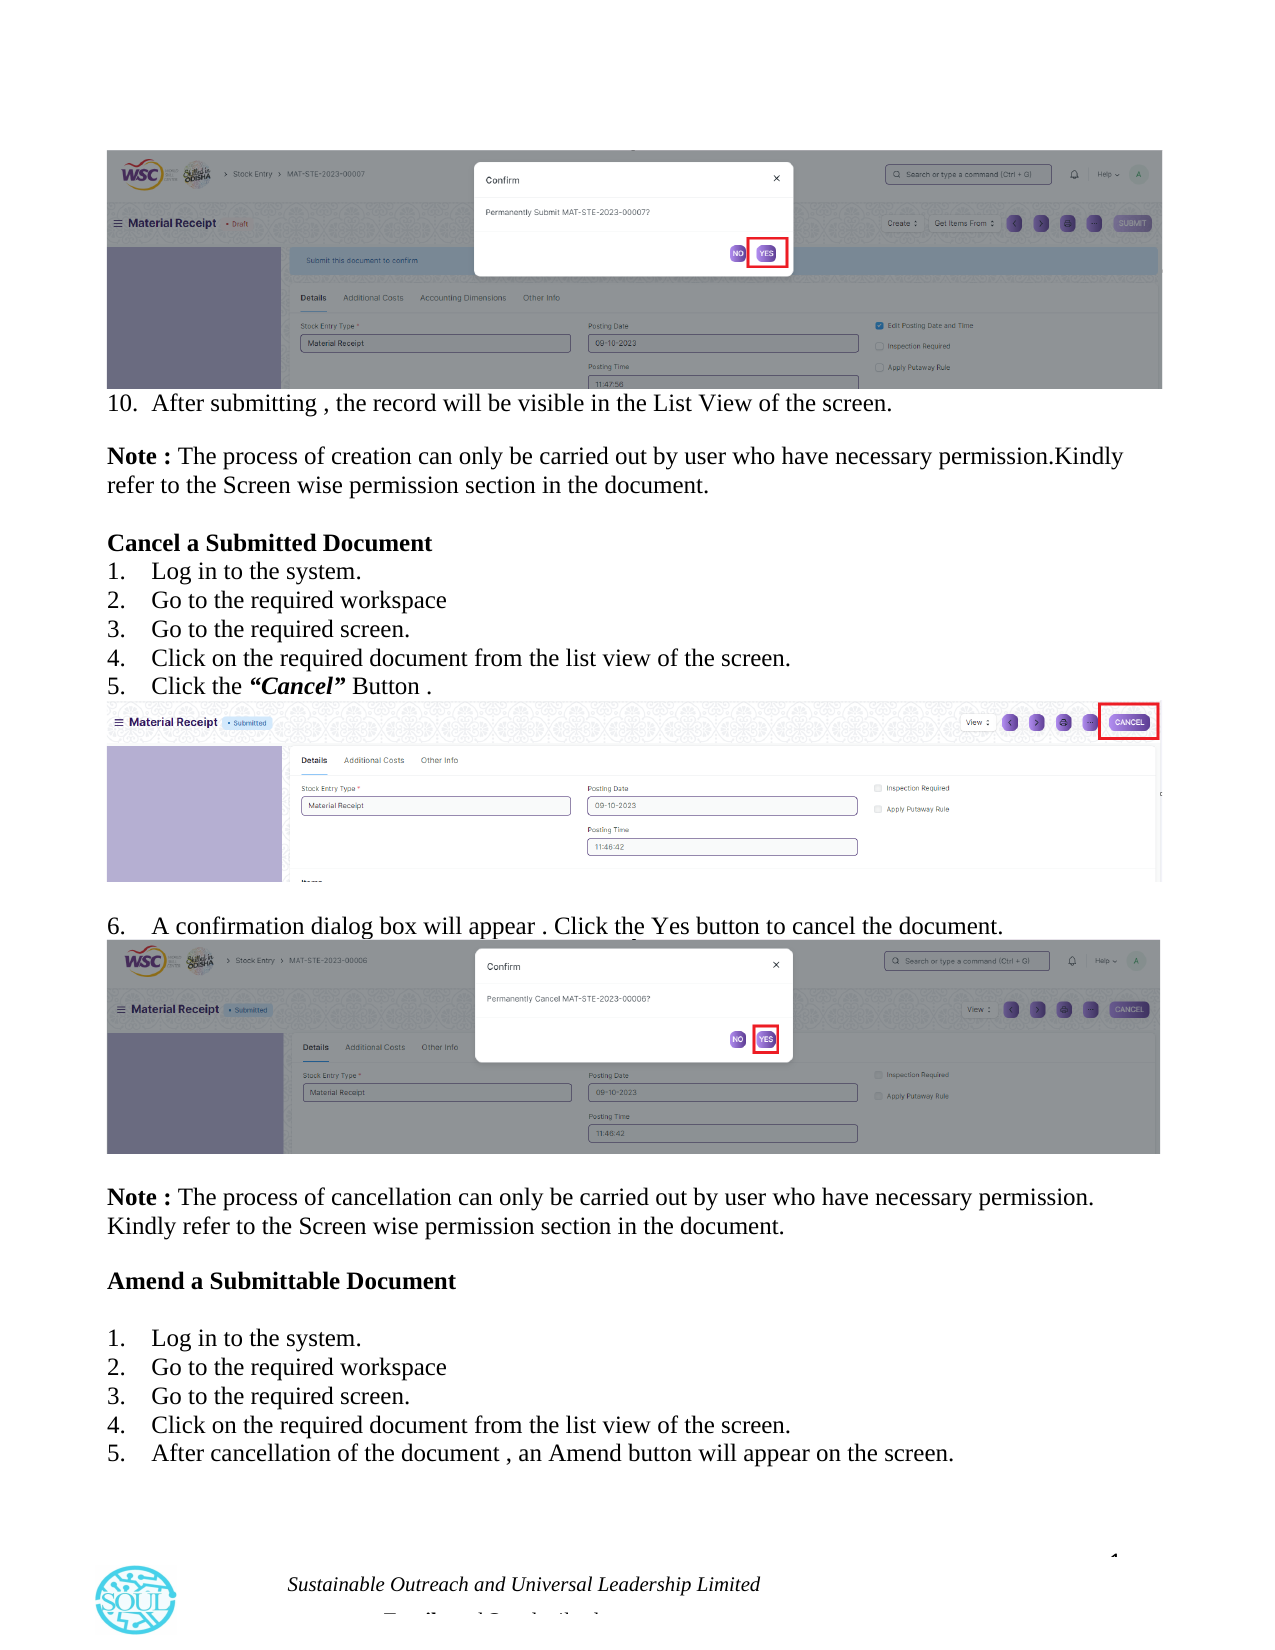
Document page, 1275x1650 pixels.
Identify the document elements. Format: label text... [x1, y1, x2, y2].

list After cancellation of the document , an Amend button will appear on the screen. [107, 1438, 1162, 1467]
text Cancel a Submitted Document [107, 528, 1162, 556]
picture [106, 700, 1163, 882]
list After submitting , the record will be visible in the List View of the screen. [107, 389, 1162, 417]
text Amend a Submittable Document [107, 1266, 1162, 1295]
list Go to the required screen. [107, 614, 1162, 643]
list A confirmation dialog box will appear . Click the Yes button to cancel the document. [107, 911, 1162, 939]
picture [94, 1565, 177, 1635]
list Go to the required screen. [107, 1381, 1162, 1410]
picture [106, 150, 1163, 389]
list Log in to the system. [107, 1323, 1162, 1352]
list Click on the required document from the list view of the screen. [107, 643, 1162, 671]
text Note : The process of cancellation can only be carried out by user who have necessary permission. Kindly refer to the Screen wise permission section in the document. [107, 1182, 1162, 1240]
list Click the “Cancel” Button . [107, 671, 1162, 700]
text Note : The process of creation can only be carried out by user who have necessary permission.Kindly refer to the Screen wise permission section in the document. [107, 441, 1162, 499]
list Click on the required document from the list view of the screen. [107, 1410, 1162, 1438]
list Go to the required workspace [107, 1352, 1162, 1381]
picture [106, 939, 1161, 1154]
list Go to the required workspace [107, 585, 1162, 614]
list Log in to the system. [107, 556, 1162, 585]
